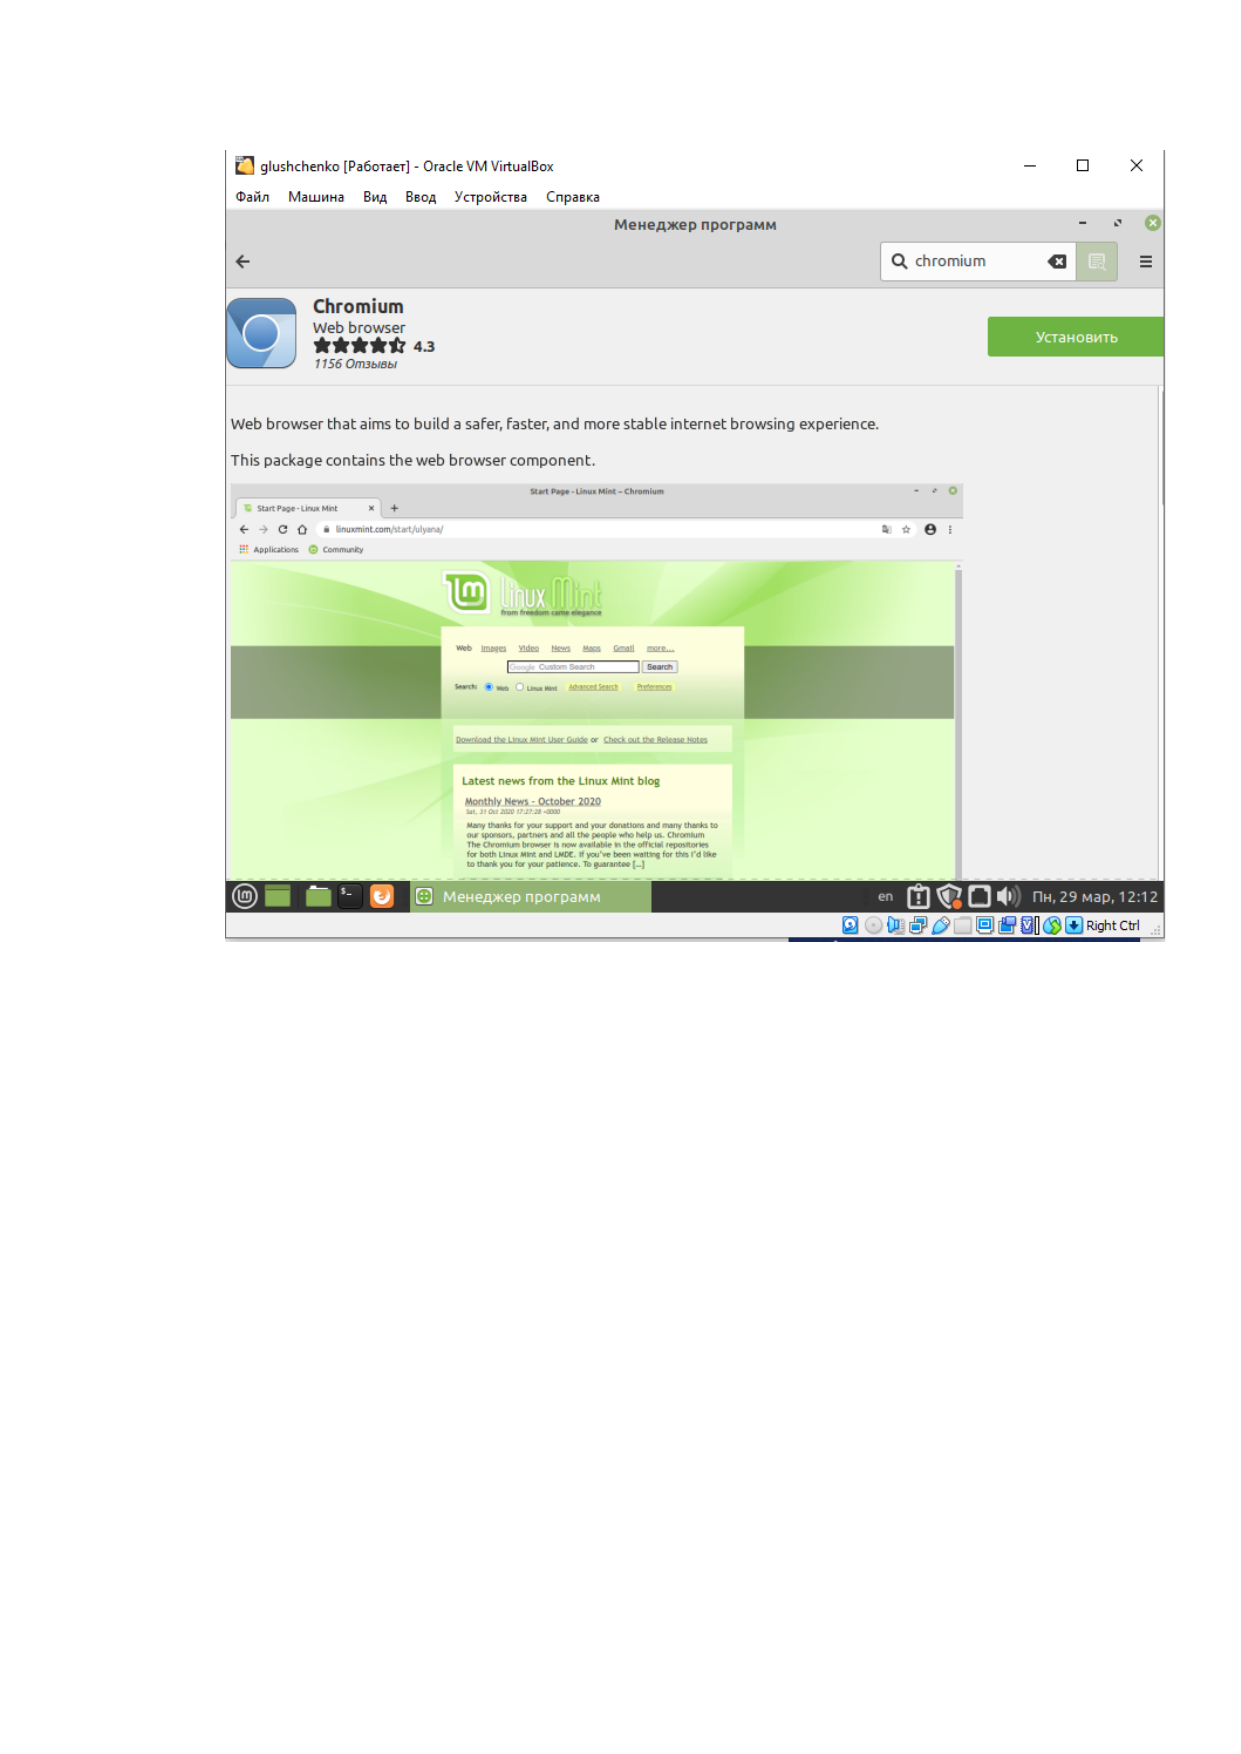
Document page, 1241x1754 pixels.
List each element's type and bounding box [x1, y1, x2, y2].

picture [225, 150, 1166, 942]
